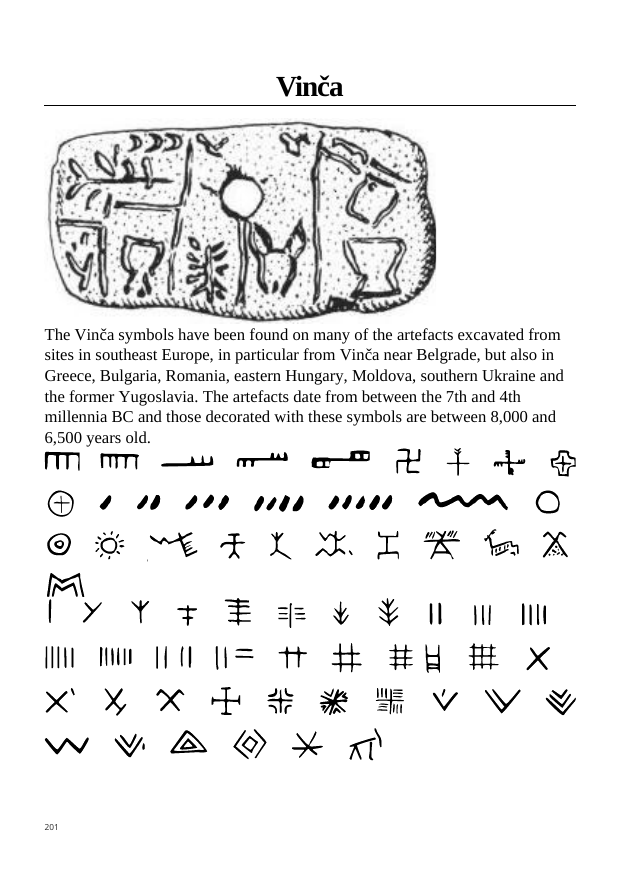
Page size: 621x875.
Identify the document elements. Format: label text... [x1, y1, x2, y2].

text The Vinča symbols have been found on many of the artefacts excavated from sites in southeast Europe, in particular from Vinča near Belgrade, but also in Greece, Bulgaria, Romania, eastern Hungary, Moldova, southern Ukraine and the former Yugoslavia. The artefacts date from between the 7th and 4th millennia BC and those decorated with these symbols are between 8,000 and 6,500 years old. [44, 324, 576, 447]
picture [44, 118, 437, 324]
subtitle Vinča [44, 69, 576, 105]
picture [44, 448, 576, 597]
picture [44, 598, 576, 761]
